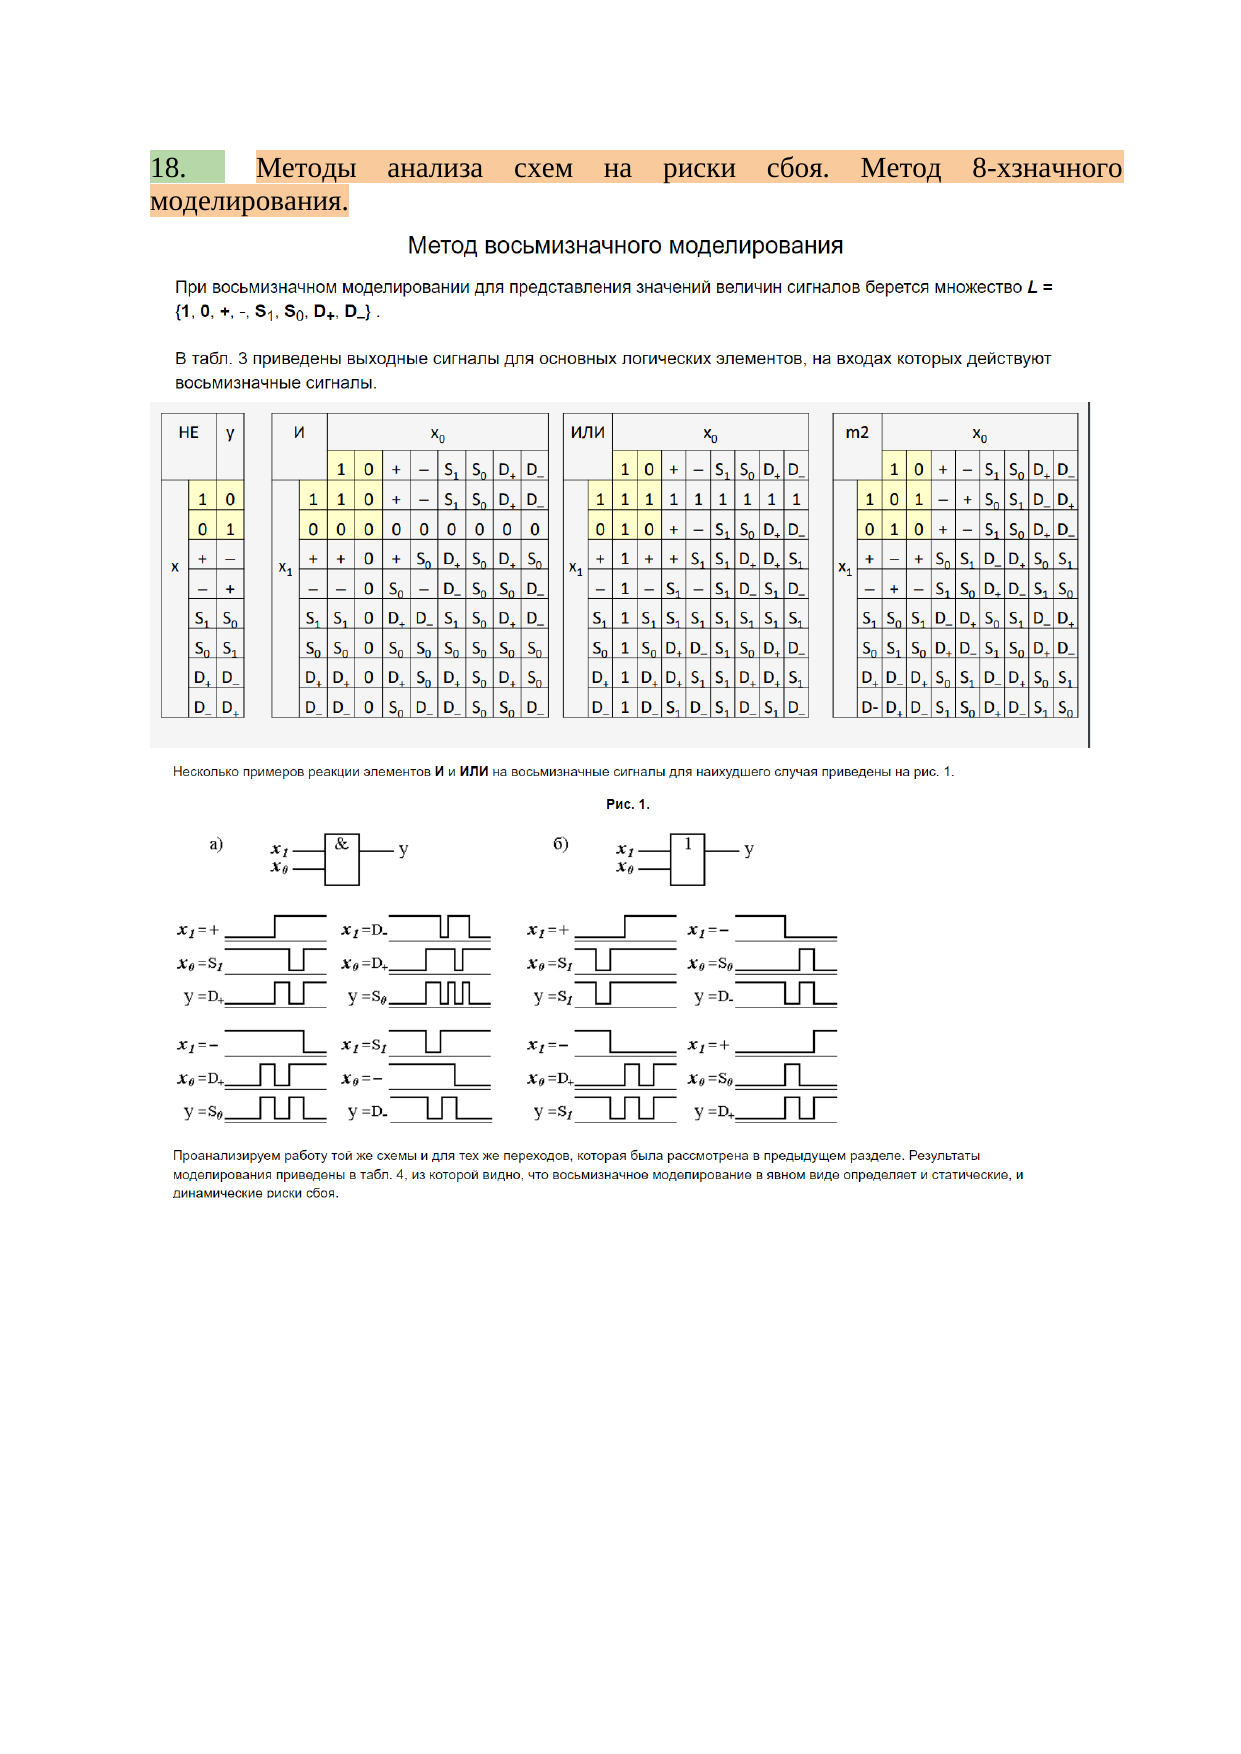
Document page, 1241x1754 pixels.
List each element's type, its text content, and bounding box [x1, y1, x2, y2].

picture [150, 229, 1091, 399]
picture [150, 751, 1091, 1198]
subtitle Методы анализа схем на риски сбоя. Метод 8-хзначного моделирования. [150, 150, 1124, 217]
picture [150, 402, 1091, 748]
